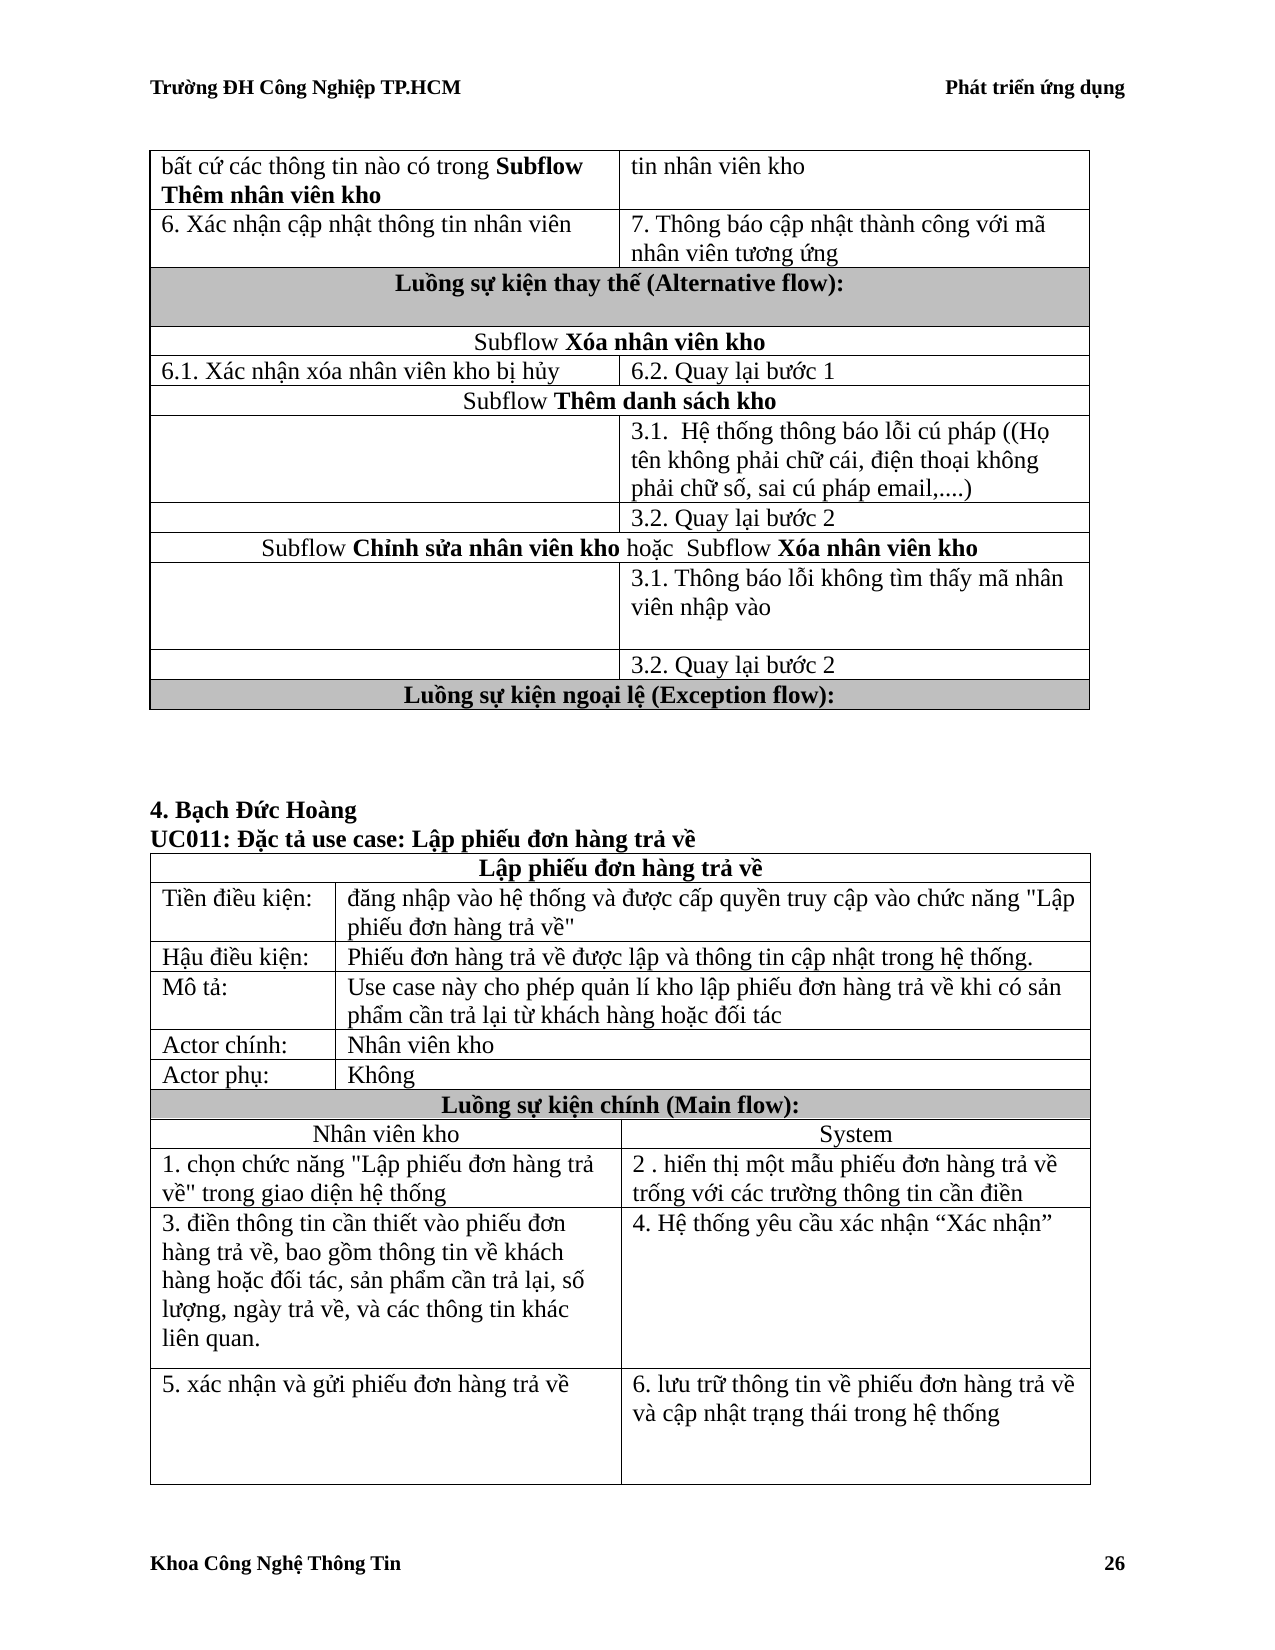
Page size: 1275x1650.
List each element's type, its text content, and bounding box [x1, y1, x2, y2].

table_cell đăng nhập vào hệ thống và được cấp quyền truy cập vào chức năng "Lập phiếu đơn hàng trả về" [336, 883, 1090, 941]
table_cell Luồng sự kiện ngoại lệ (Exception flow): [151, 680, 1089, 709]
table_cell Subflow Xóa nhân viên kho [151, 327, 1089, 355]
table_cell [151, 503, 619, 532]
table_cell Luồng sự kiện thay thế (Alternative flow): [151, 268, 1089, 326]
table_cell Hậu điều kiện: [151, 942, 335, 971]
table_cell 6.2. Quay lại bước 1 [620, 356, 1089, 385]
table_cell System [622, 1120, 1090, 1148]
table_cell 3.1. Thông báo lỗi không tìm thấy mã nhân viên nhập vào [620, 563, 1089, 649]
table_cell [151, 563, 619, 649]
table_cell 4. Hệ thống yêu cầu xác nhận “Xác nhận” [622, 1208, 1090, 1368]
table_cell Nhân viên kho [151, 1120, 621, 1148]
table_cell 6. Xác nhận cập nhật thông tin nhân viên [151, 210, 619, 267]
table_cell 3. điền thông tin cần thiết vào phiếu đơn hàng trả về, bao gồm thông tin về khách hàng hoặc đối tác, sản phẩm cần trả lại, số lượng, ngày trả về, và các thông tin khác liên quan. [151, 1208, 621, 1368]
table_cell Nhân viên kho [336, 1030, 1090, 1059]
table_cell 1. chọn chức năng "Lập phiếu đơn hàng trả về" trong giao diện hệ thống [151, 1149, 621, 1207]
table_cell Actor chính: [151, 1030, 335, 1059]
table_cell 7. Thông báo cập nhật thành công với mã nhân viên tương ứng [620, 210, 1089, 267]
table_cell 5. xác nhận và gửi phiếu đơn hàng trả về [151, 1369, 621, 1484]
table_cell Actor phụ: [151, 1060, 335, 1089]
text 4. Bạch Đức Hoàng [150, 795, 1125, 824]
table_cell 3.2. Quay lại bước 2 [620, 650, 1089, 679]
table_cell 6.1. Xác nhận xóa nhân viên kho bị hủy [151, 356, 619, 385]
table_cell Không [336, 1060, 1090, 1089]
text UC011: Đặc tả use case: Lập phiếu đơn hàng trả về [150, 824, 1125, 852]
table_header Lập phiếu đơn hàng trả về [151, 854, 1090, 882]
table_cell 3.2. Quay lại bước 2 [620, 503, 1089, 532]
table_cell Luồng sự kiện chính (Main flow): [151, 1090, 1090, 1118]
table_cell [151, 416, 619, 502]
table_cell 6. lưu trữ thông tin về phiếu đơn hàng trả về và cập nhật trạng thái trong hệ thống [622, 1369, 1090, 1484]
table_cell Subflow Chỉnh sửa nhân viên kho hoặc Subflow Xóa nhân viên kho [151, 533, 1089, 562]
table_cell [151, 151, 619, 208]
table_cell Use case này cho phép quản lí kho lập phiếu đơn hàng trả về khi có sản phẩm cần trả lại từ khách hàng hoặc đối tác [336, 972, 1090, 1029]
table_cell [620, 151, 1089, 208]
table_cell [151, 650, 619, 679]
table_cell Phiếu đơn hàng trả về được lập và thông tin cập nhật trong hệ thống. [336, 942, 1090, 971]
table_cell 2 . hiển thị một mẫu phiếu đơn hàng trả về trống với các trường thông tin cần điền [622, 1149, 1090, 1207]
table_cell Subflow Thêm danh sách kho [151, 386, 1089, 415]
table_cell 3.1. Hệ thống thông báo lỗi cú pháp ((Họ tên không phải chữ cái, điện thoại không phải chữ số, sai cú pháp email,....) [620, 416, 1089, 502]
table_cell Tiền điều kiện: [151, 883, 335, 941]
table_cell Mô tả: [151, 972, 335, 1029]
